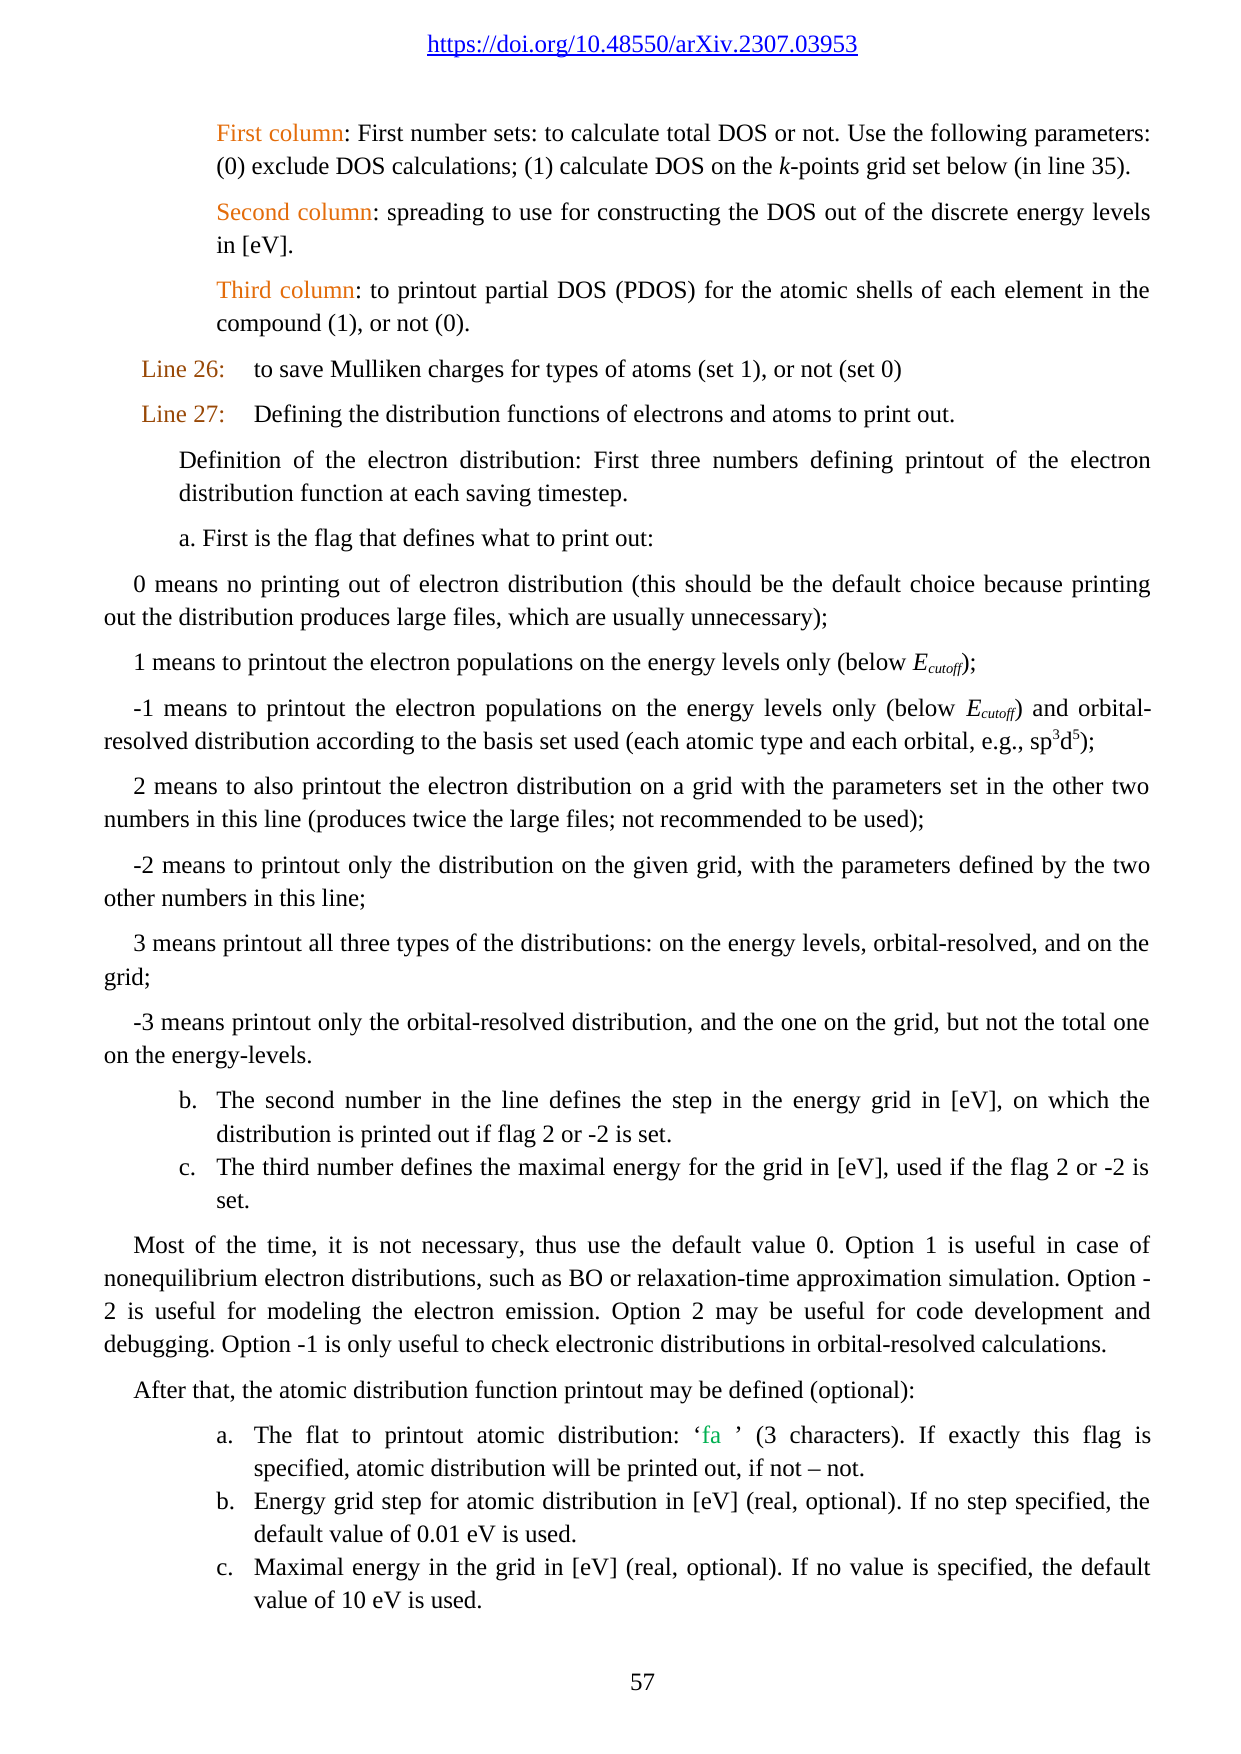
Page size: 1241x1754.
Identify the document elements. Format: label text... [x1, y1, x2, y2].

text 1 means to printout the electron populations on the energy levels only (below Ecutoff); [103, 647, 1152, 676]
text After that, the atomic distribution function printout may be defined (optional): [103, 1375, 1152, 1403]
text Most of the time, it is not necessary, thus use the default value 0. Option 1 is useful in case of nonequilibrium electron distributions, such as BO or relaxation-time approximation simulation. Option -2 is useful for modeling the electron emission. Option 2 may be useful for code development and debugging. Option -1 is only useful to check electronic distributions in orbital-resolved calculations. [103, 1230, 1152, 1358]
list The third number defines the maximal energy for the grid in [eV], used if the flag 2 or -2 is set. [178, 1152, 1152, 1213]
list Energy grid step for atomic distribution in [eV] (real, optional). If no step specified, the default value of 0.01 eV is used. [216, 1486, 1152, 1548]
text First column: First number sets: to calculate total DOS or not. Use the following parameters: (0) exclude DOS calculations; (1) calculate DOS on the k-points grid set below (in line 35). [216, 118, 1152, 180]
text 0 means no printing out of electron distribution (this should be the default choice because printing out the distribution produces large files, which are usually unnecessary); [103, 569, 1152, 631]
list The second number in the line defines the step in the energy grid in [eV], on which the distribution is printed out if flag 2 or -2 is set. [178, 1086, 1152, 1147]
list Maximal energy in the grid in [eV] (real, optional). If no value is specified, the default value of 10 eV is used. [216, 1552, 1152, 1614]
text -2 means to printout only the distribution on the given grid, with the parameters defined by the two other numbers in this line; [103, 850, 1152, 912]
text 2 means to also printout the electron distribution on a grid with the parameters set in the other two numbers in this line (produces twice the large files; not recommended to be used); [103, 771, 1152, 833]
text a. First is the flag that defines what to print out: [178, 523, 1152, 552]
text -3 means printout only the orbital-resolved distribution, and the one on the grid, but not the total one on the energy-levels. [103, 1007, 1152, 1069]
text -1 means to printout the electron populations on the energy levels only (below Ecutoff) and orbital-resolved distribution according to the basis set used (each atomic type and each orbital, e.g., sp3d5); [103, 693, 1152, 755]
text Definition of the electron distribution: First three numbers defining printout of the electron distribution function at each saving timestep. [178, 445, 1152, 507]
list to save Mulliken charges for types of atoms (set 1), or not (set 0) [141, 354, 1152, 382]
list The flat to printout atomic distribution: ‘fa ’ (3 characters). If exactly this flag is specified, atomic distribution will be printed out, if not – not. [216, 1420, 1152, 1482]
text Second column: spreading to use for constructing the DOS out of the discrete energy levels in [eV]. [216, 197, 1152, 258]
text 3 means printout all three types of the distributions: on the energy levels, orbital-resolved, and on the grid; [103, 928, 1152, 990]
list Defining the distribution functions of electrons and atoms to print out. [141, 399, 1152, 428]
text Third column: to printout partial DOS (PDOS) for the atomic shells of each element in the compound (1), or not (0). [216, 275, 1152, 337]
